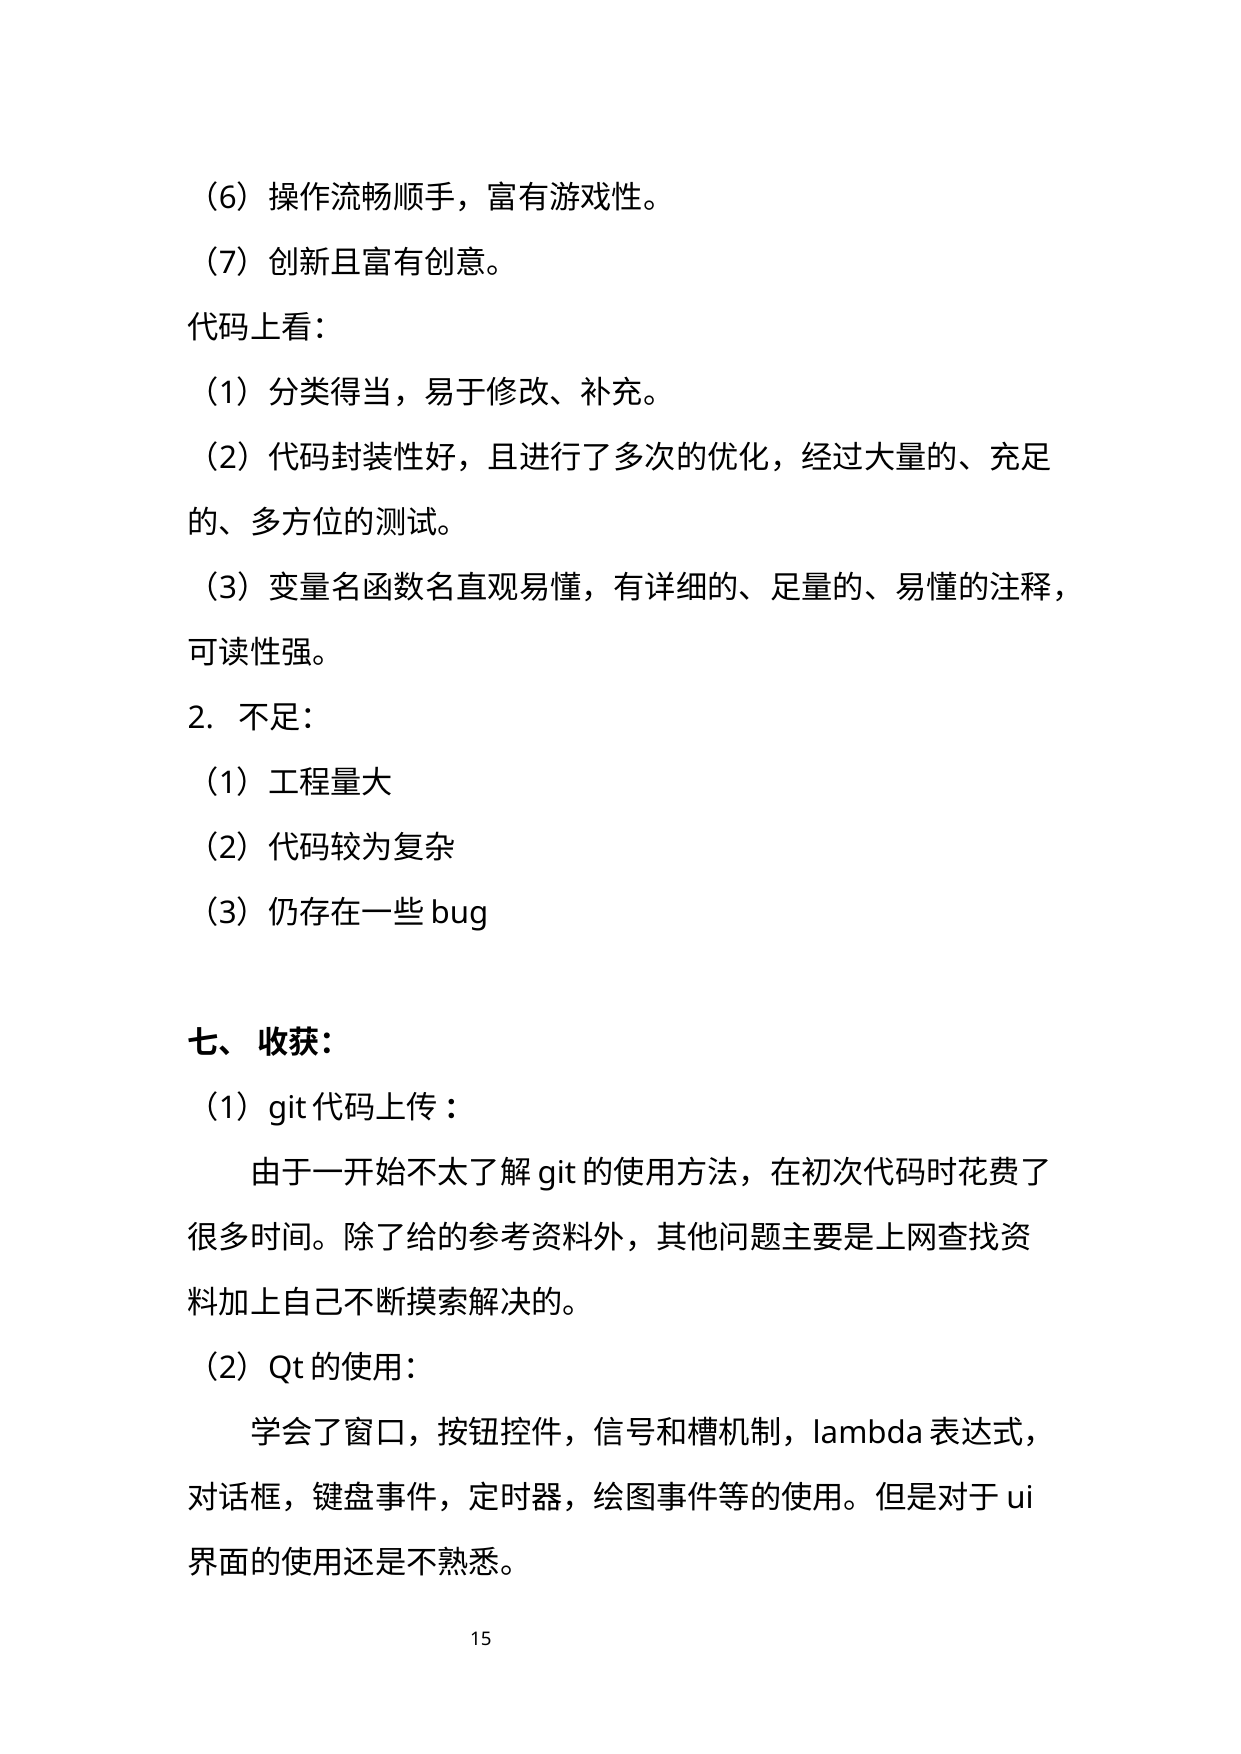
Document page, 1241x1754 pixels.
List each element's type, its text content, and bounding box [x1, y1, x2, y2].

list （7）创新且富有创意。 [187, 227, 1053, 292]
list （2）代码封装性好，且进行了多次的优化，经过大量的、充足的、多方位的测试。 [187, 422, 1053, 552]
list 代码上看： [187, 292, 1053, 357]
text （3）仍存在一些bug [187, 877, 1053, 942]
text 由于一开始不太了解git的使用方法，在初次代码时花费了很多时间。除了给的参考资料外，其他问题主要是上网查找资料加上自己不断摸索解决的。 [187, 1137, 1053, 1332]
list （1）工程量大 [187, 747, 1053, 812]
text （2）代码较为复杂 [187, 812, 1053, 877]
list （1）分类得当，易于修改、补充。 [187, 357, 1053, 422]
list 不足： [187, 682, 1053, 747]
text 七、 收获： [187, 1007, 1053, 1072]
text 学会了窗口，按钮控件，信号和槽机制，lambda表达式，对话框，键盘事件，定时器，绘图事件等的使用。但是对于ui界面的使用还是不熟悉。 [187, 1397, 1053, 1592]
list （6）操作流畅顺手，富有游戏性。 [187, 162, 1053, 227]
list （3）变量名函数名直观易懂，有详细的、足量的、易懂的注释，可读性强。 [187, 552, 1053, 682]
text （1）git代码上传 ： [187, 1072, 1053, 1137]
list Qt的使用： [187, 1332, 1053, 1397]
